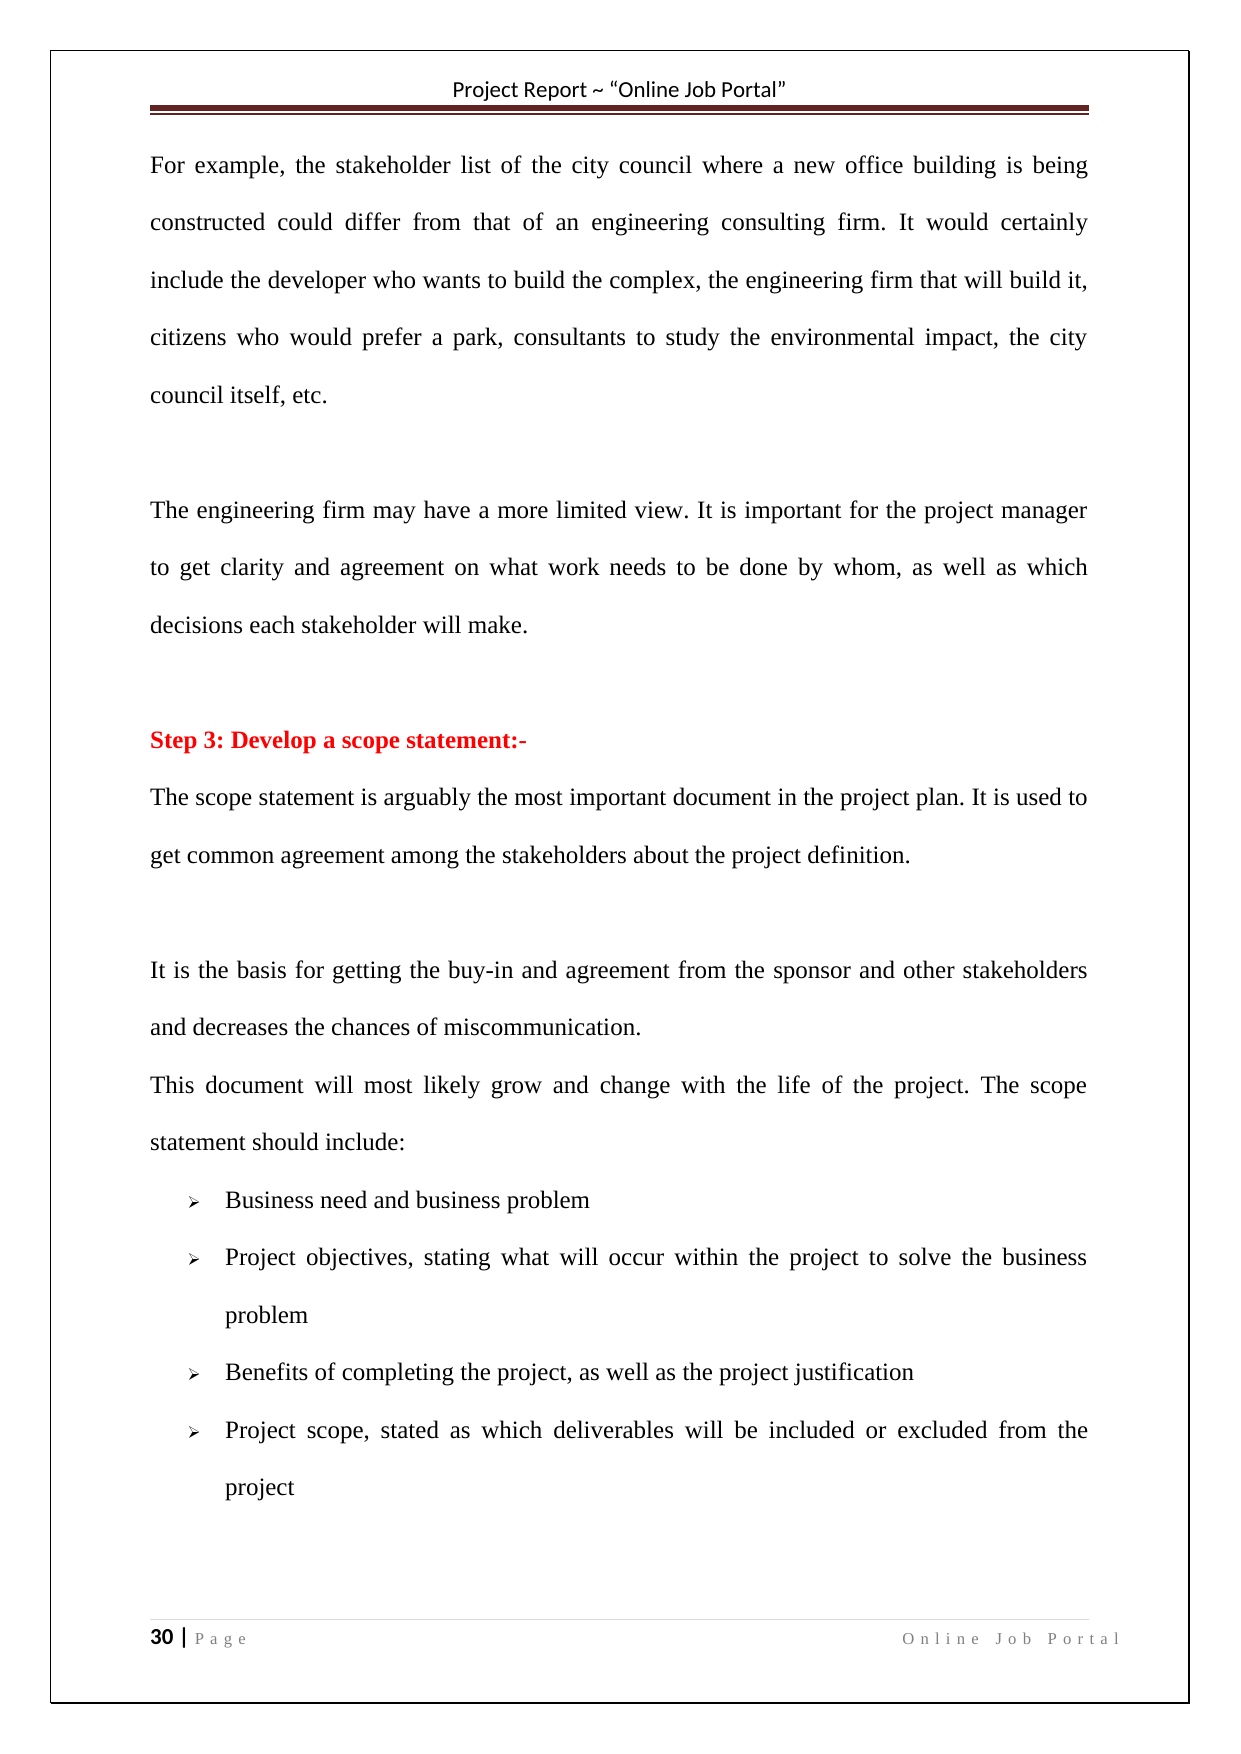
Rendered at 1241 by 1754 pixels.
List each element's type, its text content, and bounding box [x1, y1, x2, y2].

text The scope statement is arguably the most important document in the project plan. It is used to get common agreement among the stakeholders about the project definition. [150, 782, 1089, 869]
list Project objectives, stating what will occur within the project to solve the business problem [187, 1242, 1089, 1329]
text This document will most likely grow and change with the life of the project. The scope statement should include: [150, 1070, 1089, 1156]
text Step 3: Develop a scope statement:- [150, 725, 1089, 754]
text For example, the stakeholder list of the city council where a new office building is being constructed could differ from that of an engineering consulting firm. It would certainly include the developer who wants to build the complex, the engineering firm that will build it, citizens who would prefer a park, consultants to study the environmental impact, the city council itself, etc. [150, 150, 1089, 409]
text It is the basis for getting the buy-in and agreement from the sponsor and other stakeholders and decreases the chances of miscommunication. [150, 955, 1089, 1041]
list Business need and business problem [187, 1185, 1089, 1214]
list Project scope, stated as which deliverables will be included or excluded from the project [187, 1415, 1089, 1501]
text The engineering firm may have a more limited view. It is important for the project manager to get clarity and agreement on what work needs to be done by whom, as well as which decisions each stakeholder will make. [150, 495, 1089, 639]
list Benefits of completing the project, as well as the project justification [187, 1357, 1089, 1386]
